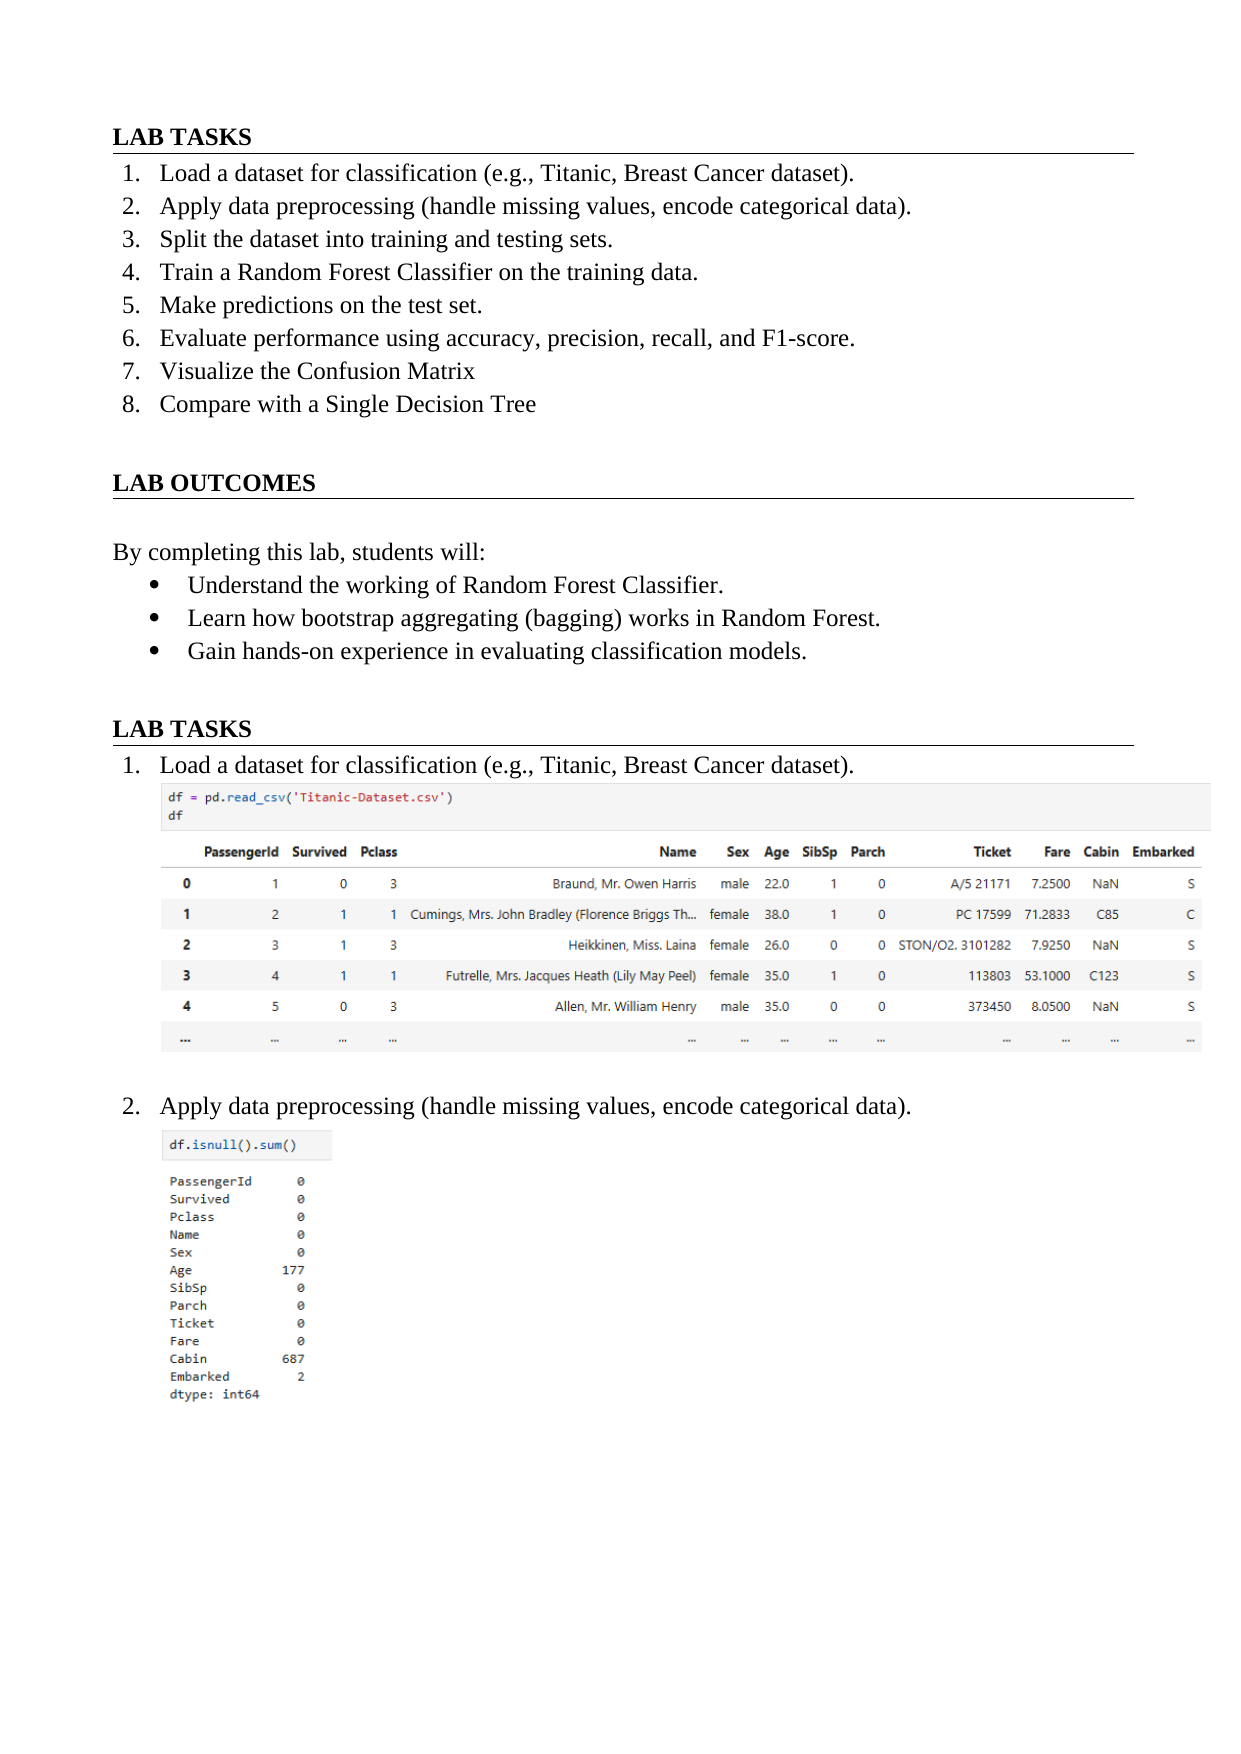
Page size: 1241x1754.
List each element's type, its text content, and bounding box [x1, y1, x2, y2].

list Load a dataset for classification (e.g., Titanic, Breast Cancer dataset). [122, 158, 1134, 187]
list Compare with a Single Decision Tree [122, 389, 1134, 418]
text LAB OUTCOMES [112, 468, 1134, 499]
list Apply data preprocessing (handle missing values, encode categorical data). [122, 1091, 1134, 1120]
list Learn how bootstrap aggregating (bagging) works in Random Forest. [150, 603, 1134, 632]
list Understand the working of Random Forest Classifier. [150, 570, 1134, 599]
list Evaluate performance using accuracy, precision, recall, and F1-score. [122, 323, 1134, 352]
picture [159, 783, 1211, 1054]
list Load a dataset for classification (e.g., Titanic, Breast Cancer dataset). [122, 751, 1134, 779]
picture [159, 1124, 333, 1410]
text By completing this lab, students will: [112, 537, 1134, 566]
list Gain hands-on experience in evaluating classification models. [150, 636, 1134, 665]
list Make predictions on the test set. [122, 290, 1134, 319]
list Apply data preprocessing (handle missing values, encode categorical data). [122, 191, 1134, 220]
text LAB TASKS [112, 714, 1134, 746]
list Train a Random Forest Classifier on the training data. [122, 257, 1134, 286]
text LAB TASKS [112, 122, 1134, 154]
list Visualize the Confusion Matrix [122, 356, 1134, 385]
list Split the dataset into training and testing sets. [122, 224, 1134, 253]
